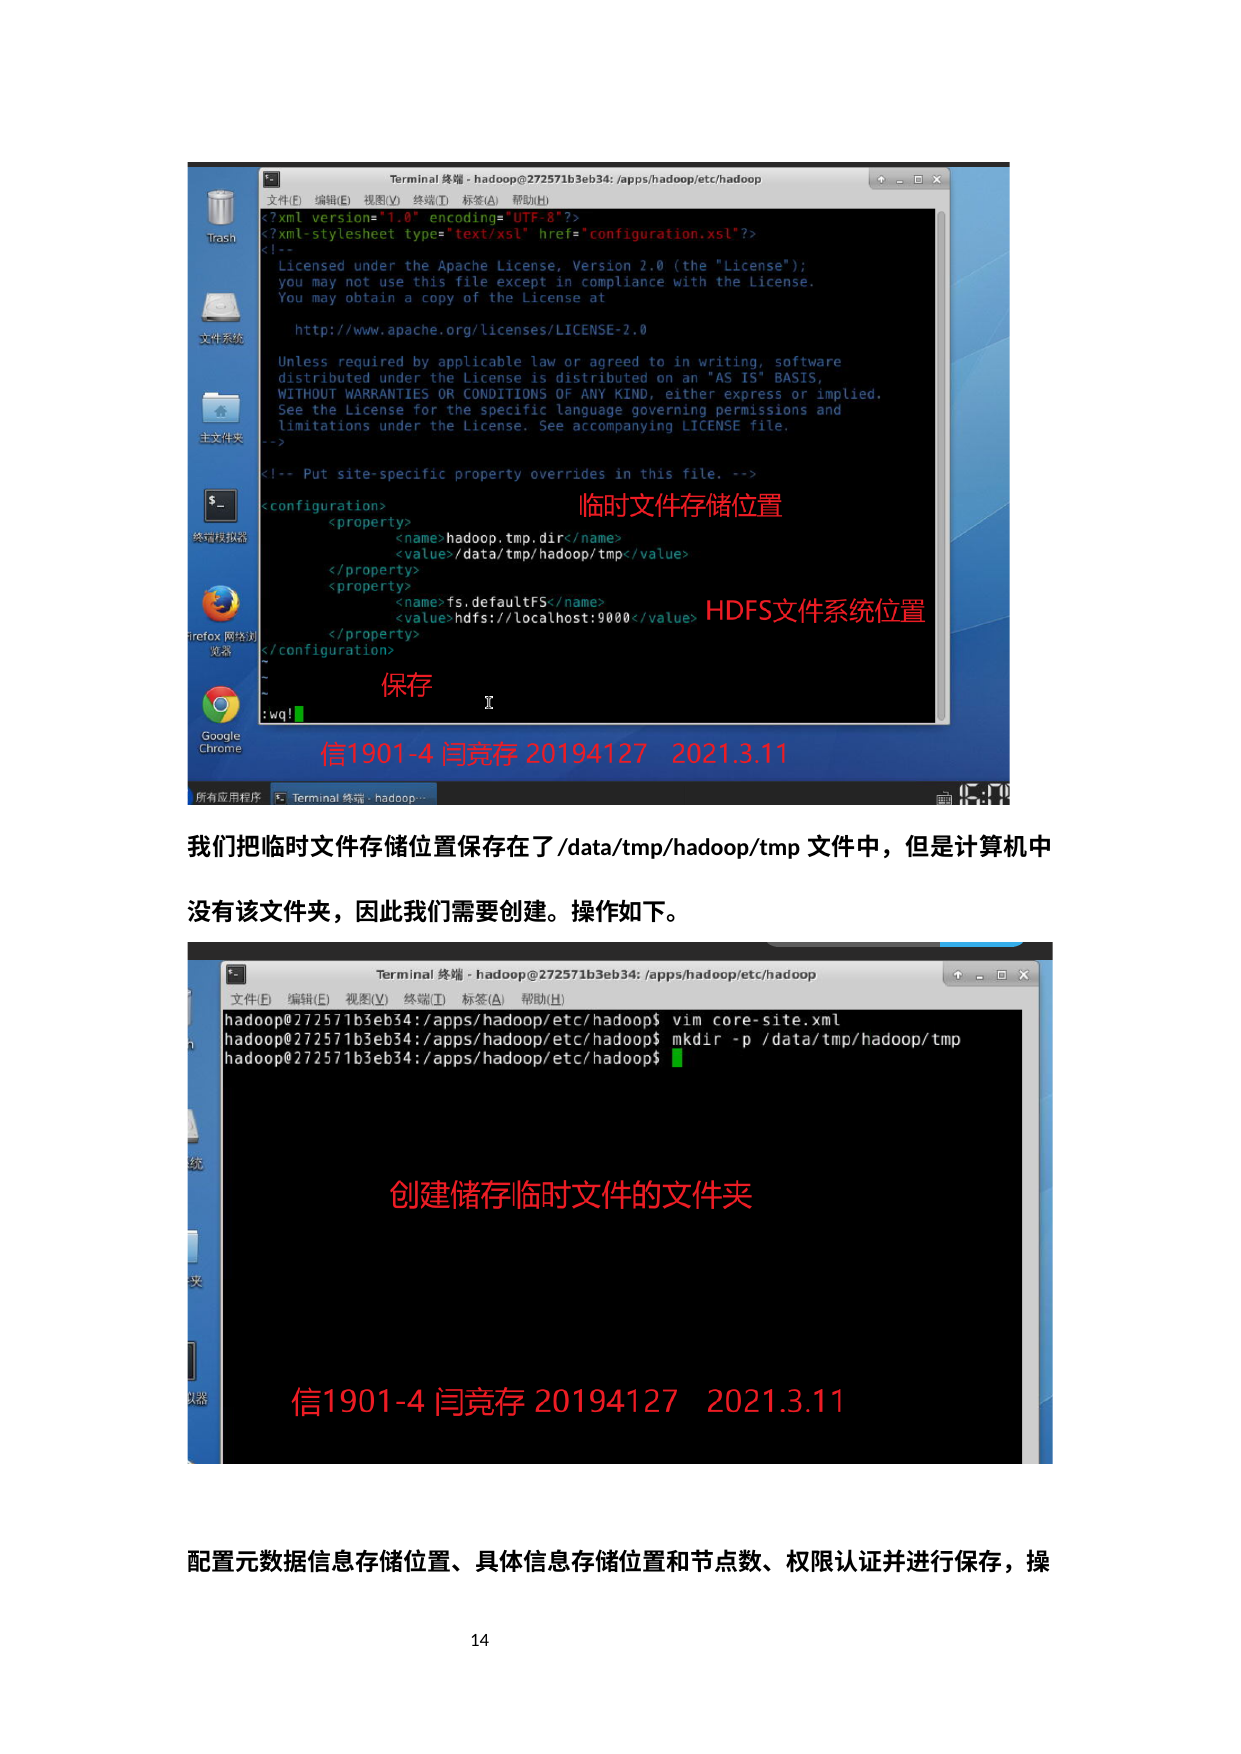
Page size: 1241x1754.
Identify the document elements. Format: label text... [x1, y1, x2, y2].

text 我们把临时文件存储位置保存在了/data/tmp/hadoop/tmp 文件中，但是计算机中没有该文件夹，因此我们需要创建。操作如下。 [187, 812, 1053, 942]
picture [187, 162, 1010, 805]
picture [187, 942, 1053, 1464]
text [187, 1527, 1053, 1592]
